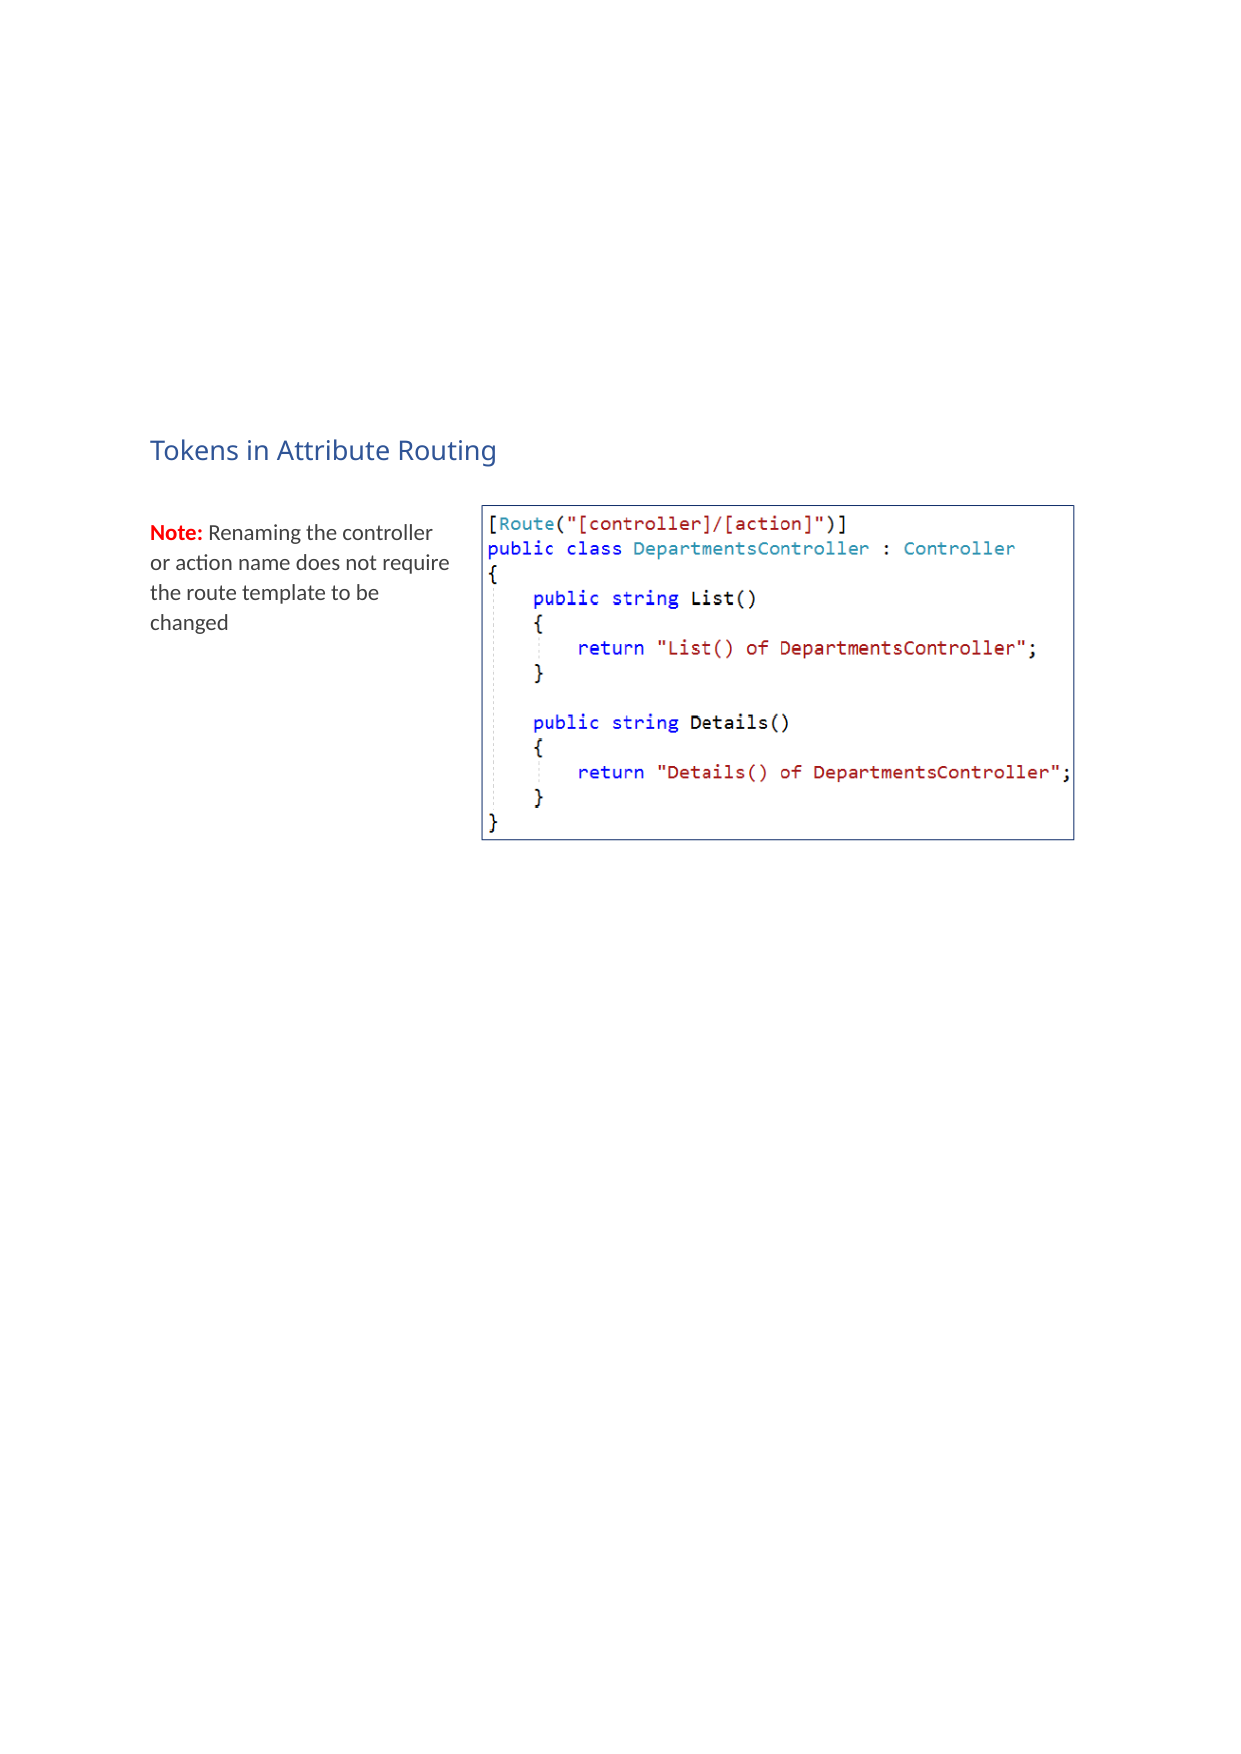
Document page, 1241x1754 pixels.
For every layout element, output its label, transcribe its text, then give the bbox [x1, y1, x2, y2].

text Note: Renaming the controller or action name does not require the route template to be changed [150, 518, 472, 637]
subtitle Tokens in Attribute Routing [150, 431, 1090, 468]
picture [472, 491, 1091, 853]
